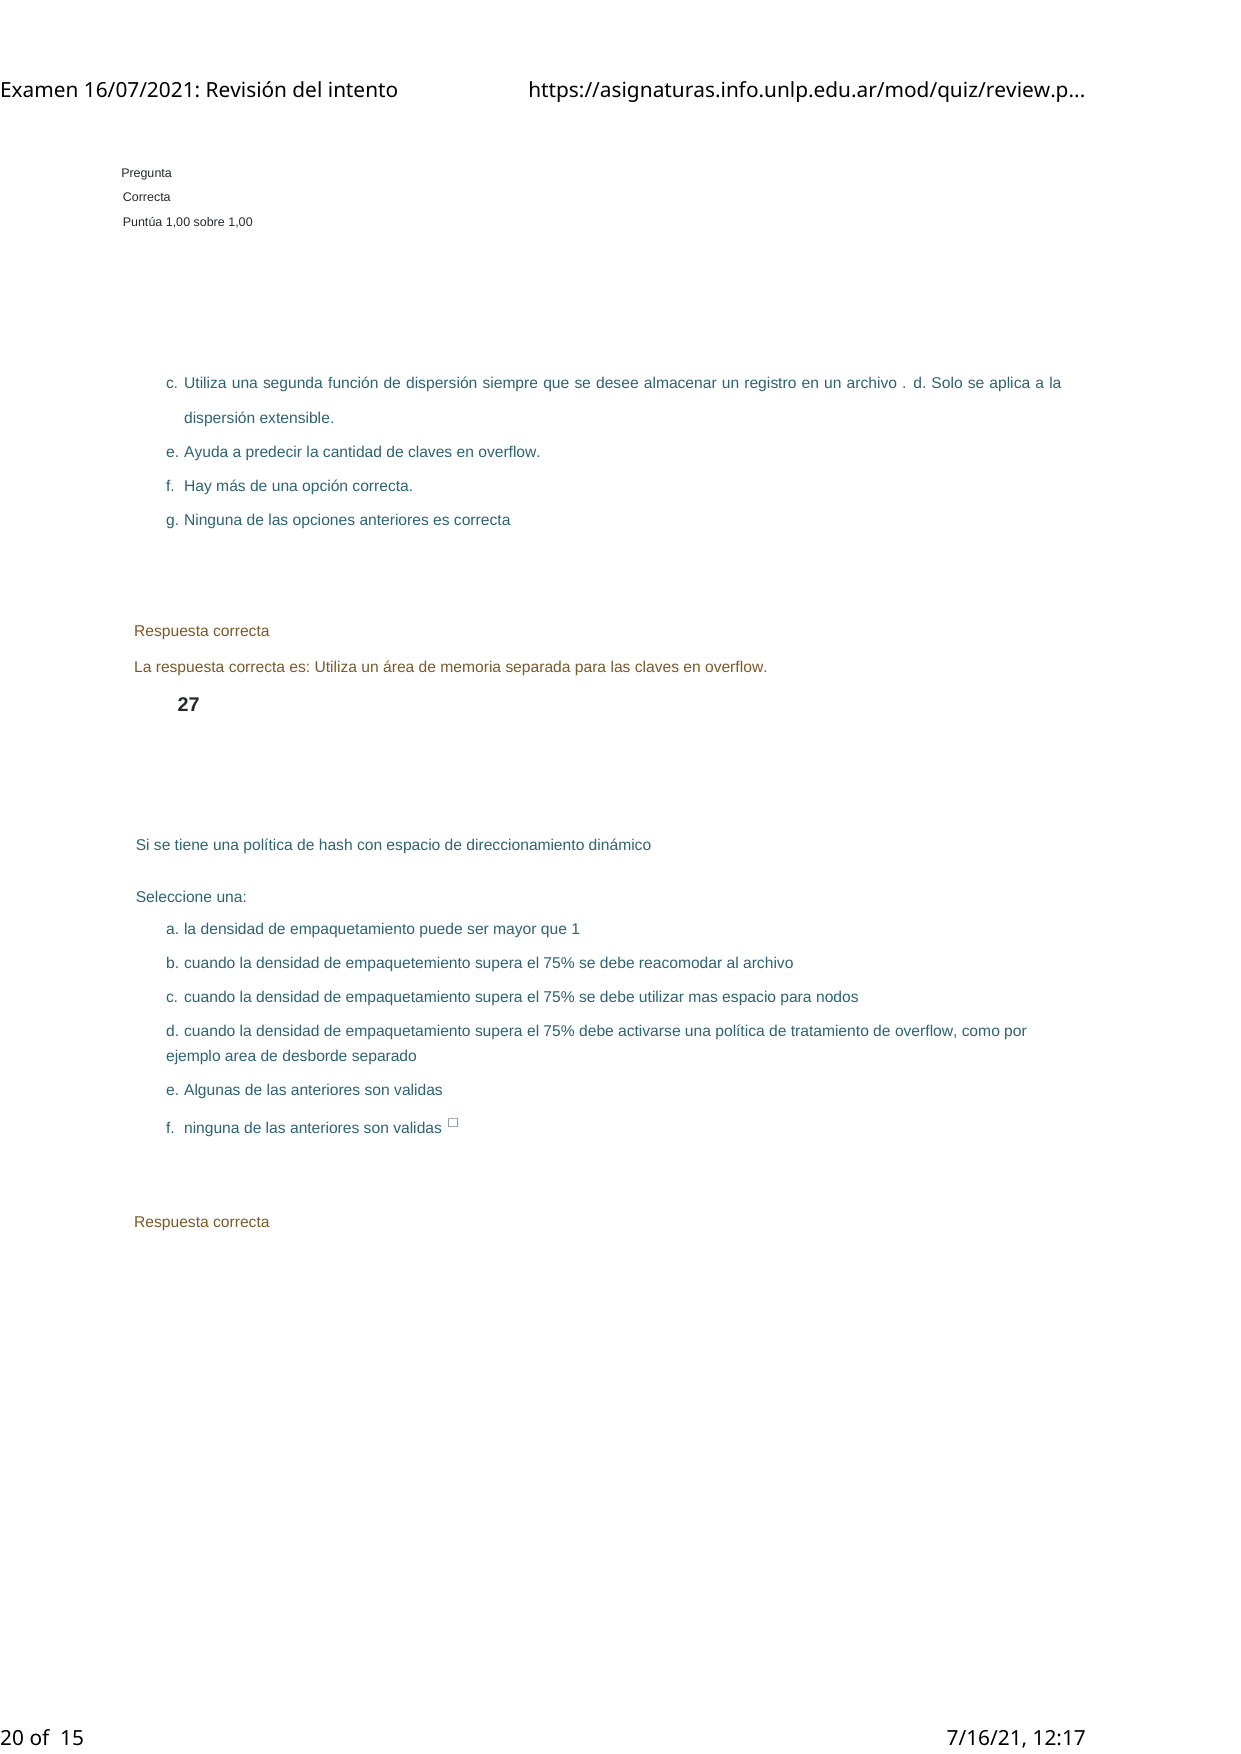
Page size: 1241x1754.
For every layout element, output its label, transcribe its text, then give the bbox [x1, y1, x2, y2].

list Algunas de las anteriores son validas [166, 1081, 1062, 1099]
subtitle 27 [177, 693, 1062, 715]
text La respuesta correcta es: Utiliza un área de memoria separada para las claves en overflow. [134, 657, 1062, 675]
list cuando la densidad de empaquetamiento supera el 75% se debe utilizar mas espacio para nodos [166, 988, 1062, 1006]
list ninguna de las anteriores son validas [166, 1115, 1062, 1137]
text Seleccione una: [136, 888, 1062, 906]
list Ninguna de las opciones anteriores es correcta [166, 511, 1062, 529]
list Hay más de una opción correcta. [166, 477, 1062, 495]
list cuando la densidad de empaquetamiento supera el 75% debe activarse una política de tratamiento de overflow, como por [166, 1022, 1062, 1040]
picture [446, 1115, 473, 1130]
text Si se tiene una política de hash con espacio de direccionamiento dinámico [136, 836, 1062, 854]
text ejemplo area de desborde separado [166, 1047, 1062, 1064]
list Utiliza una segunda función de dispersión siempre que se desee almacenar un registro en un archivo . d. Solo se aplica a la dispersión extensible. [166, 374, 1062, 426]
list cuando la densidad de empaquetemiento supera el 75% se debe reacomodar al archivo [166, 954, 1062, 972]
list la densidad de empaquetamiento puede ser mayor que 1 [166, 920, 1062, 938]
text Respuesta correcta [134, 1212, 1062, 1231]
text Respuesta correcta [134, 622, 1062, 640]
list Ayuda a predecir la cantidad de claves en overflow. [166, 443, 1062, 461]
